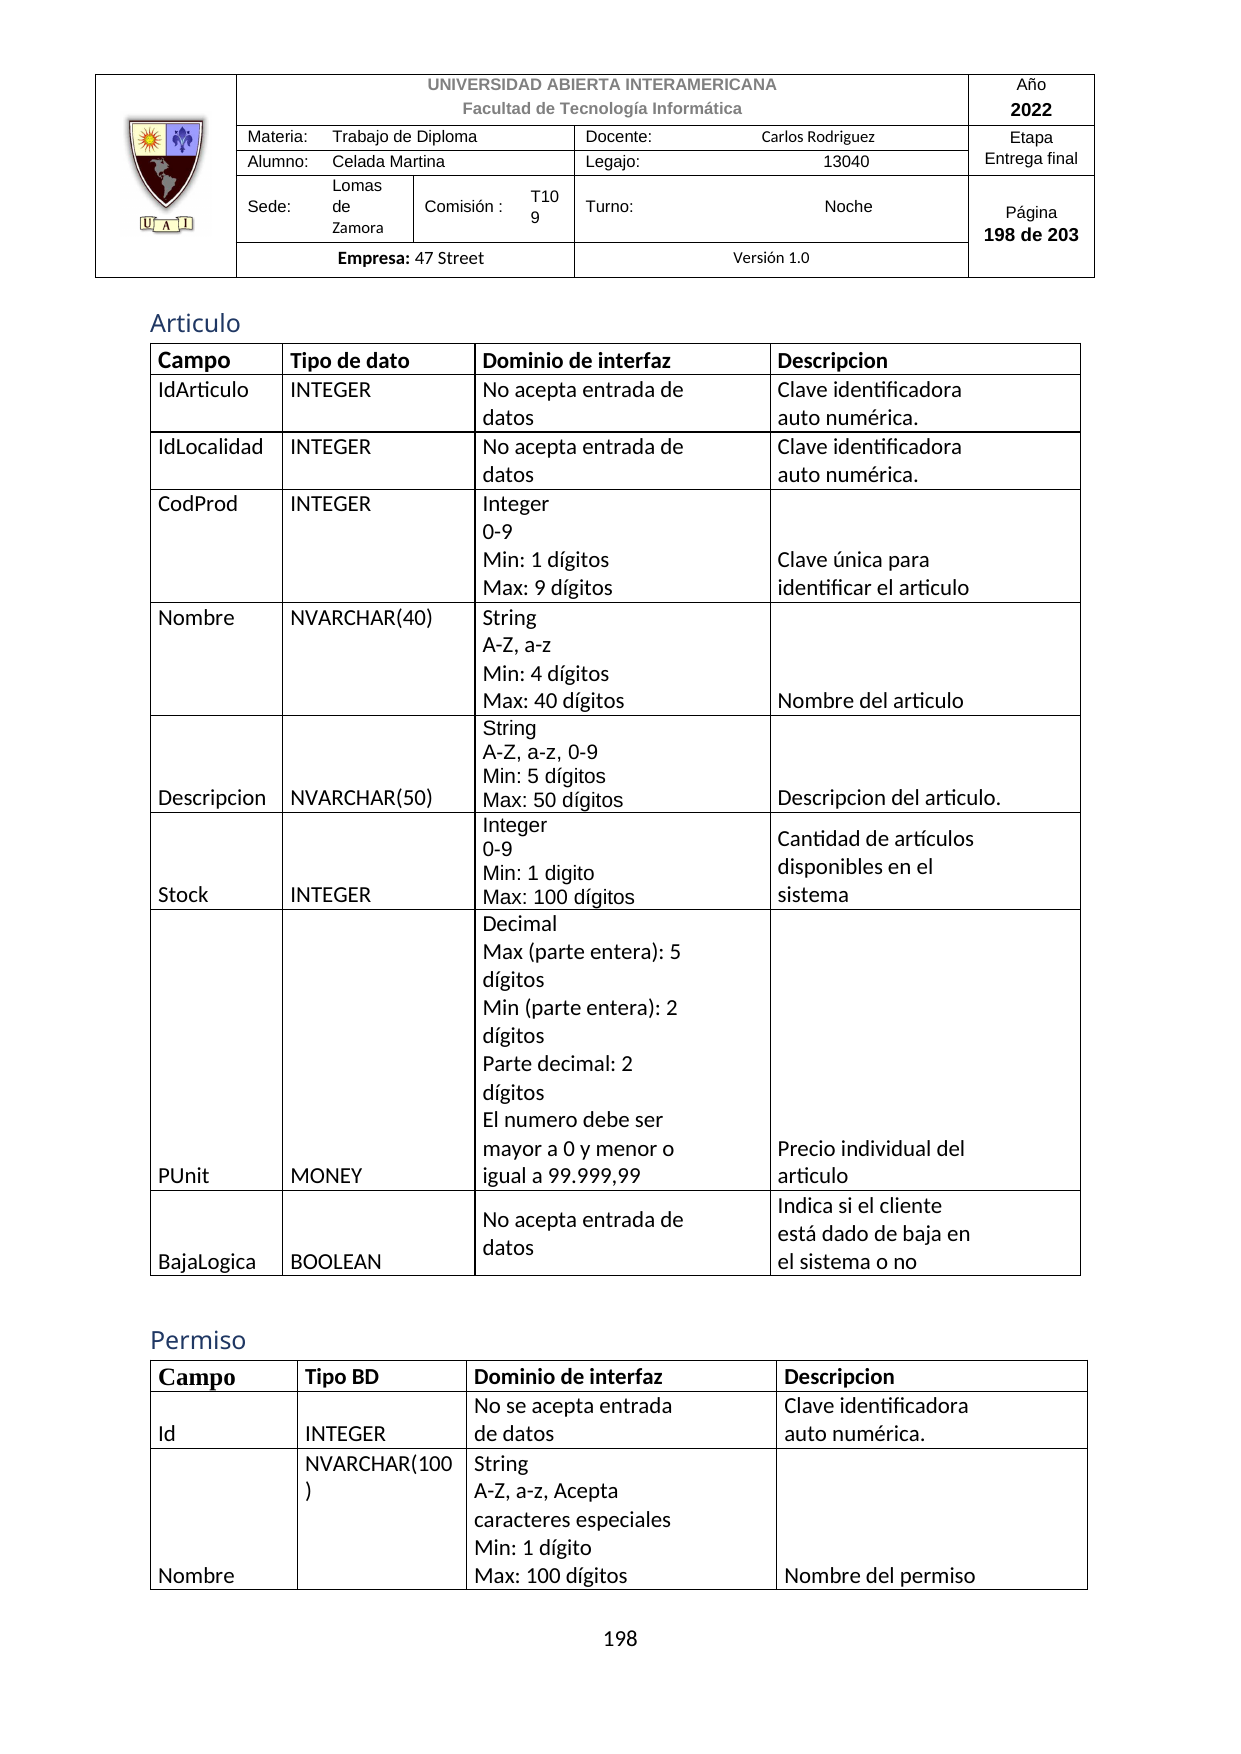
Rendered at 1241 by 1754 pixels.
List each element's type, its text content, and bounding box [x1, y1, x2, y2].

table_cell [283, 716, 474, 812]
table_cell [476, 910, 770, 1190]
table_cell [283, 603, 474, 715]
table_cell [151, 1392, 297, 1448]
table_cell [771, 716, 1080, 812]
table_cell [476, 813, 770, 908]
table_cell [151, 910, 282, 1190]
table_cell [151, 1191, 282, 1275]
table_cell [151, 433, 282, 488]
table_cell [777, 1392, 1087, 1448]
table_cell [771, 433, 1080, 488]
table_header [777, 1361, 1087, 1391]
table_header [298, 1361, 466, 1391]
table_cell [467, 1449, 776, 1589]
subtitle Permiso [150, 1323, 1090, 1357]
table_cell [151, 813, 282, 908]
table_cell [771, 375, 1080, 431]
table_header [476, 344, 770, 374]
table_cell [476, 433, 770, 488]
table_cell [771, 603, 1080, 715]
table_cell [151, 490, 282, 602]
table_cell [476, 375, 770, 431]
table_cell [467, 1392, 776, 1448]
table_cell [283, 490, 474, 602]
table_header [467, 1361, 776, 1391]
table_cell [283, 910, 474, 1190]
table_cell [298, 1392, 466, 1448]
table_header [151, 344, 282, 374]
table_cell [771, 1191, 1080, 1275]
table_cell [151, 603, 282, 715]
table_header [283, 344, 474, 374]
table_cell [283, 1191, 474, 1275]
subtitle Articulo [150, 306, 1090, 340]
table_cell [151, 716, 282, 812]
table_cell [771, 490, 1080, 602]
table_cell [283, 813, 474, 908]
picture [120, 111, 212, 237]
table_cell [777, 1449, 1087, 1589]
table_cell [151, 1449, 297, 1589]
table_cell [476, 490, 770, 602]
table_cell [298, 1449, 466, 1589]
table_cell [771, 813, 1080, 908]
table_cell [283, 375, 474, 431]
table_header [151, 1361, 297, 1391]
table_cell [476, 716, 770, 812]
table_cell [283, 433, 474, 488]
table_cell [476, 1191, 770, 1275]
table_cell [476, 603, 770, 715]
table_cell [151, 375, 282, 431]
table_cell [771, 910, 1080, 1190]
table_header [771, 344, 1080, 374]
